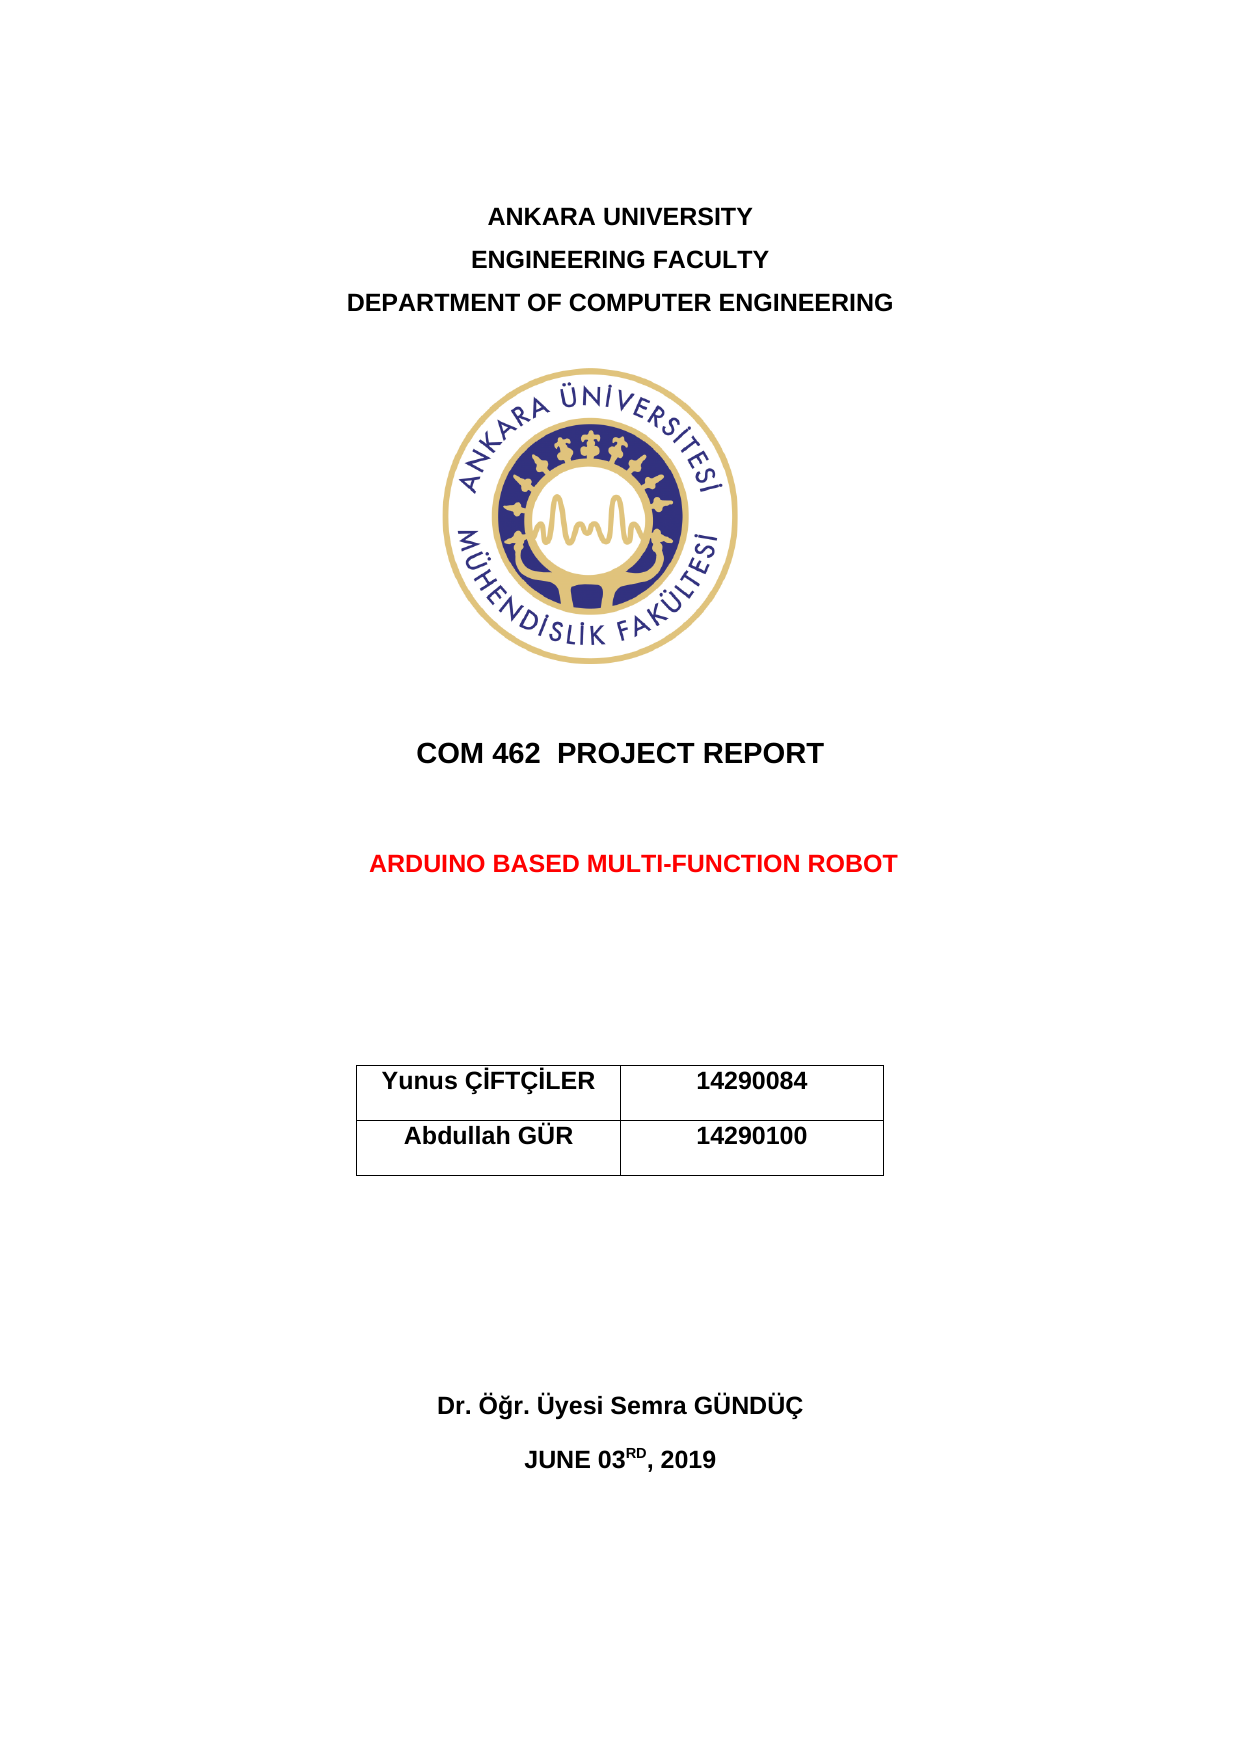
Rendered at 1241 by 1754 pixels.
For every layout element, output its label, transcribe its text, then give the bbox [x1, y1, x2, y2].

text JUNE 03RD, 2019 [148, 1445, 1093, 1474]
text ANKARA UNIVERSITY [148, 201, 1093, 230]
table_header 14290084 [621, 1066, 883, 1120]
table_cell 14290100 [621, 1121, 883, 1174]
text ENGINEERING FACULTY [148, 244, 1093, 273]
picture [442, 368, 738, 664]
table_header Yunus ÇİFTÇİLER [357, 1066, 620, 1120]
text COM 462 PROJECT REPORT [148, 736, 1093, 770]
text ARDUINO BASED MULTI-FUNCTION ROBOT [295, 849, 1093, 878]
table_cell Abdullah GÜR [357, 1121, 620, 1174]
text Dr. Öğr. Üyesi Semra GÜNDÜÇ [148, 1391, 1093, 1420]
text DEPARTMENT OF COMPUTER ENGINEERING [148, 288, 1093, 316]
